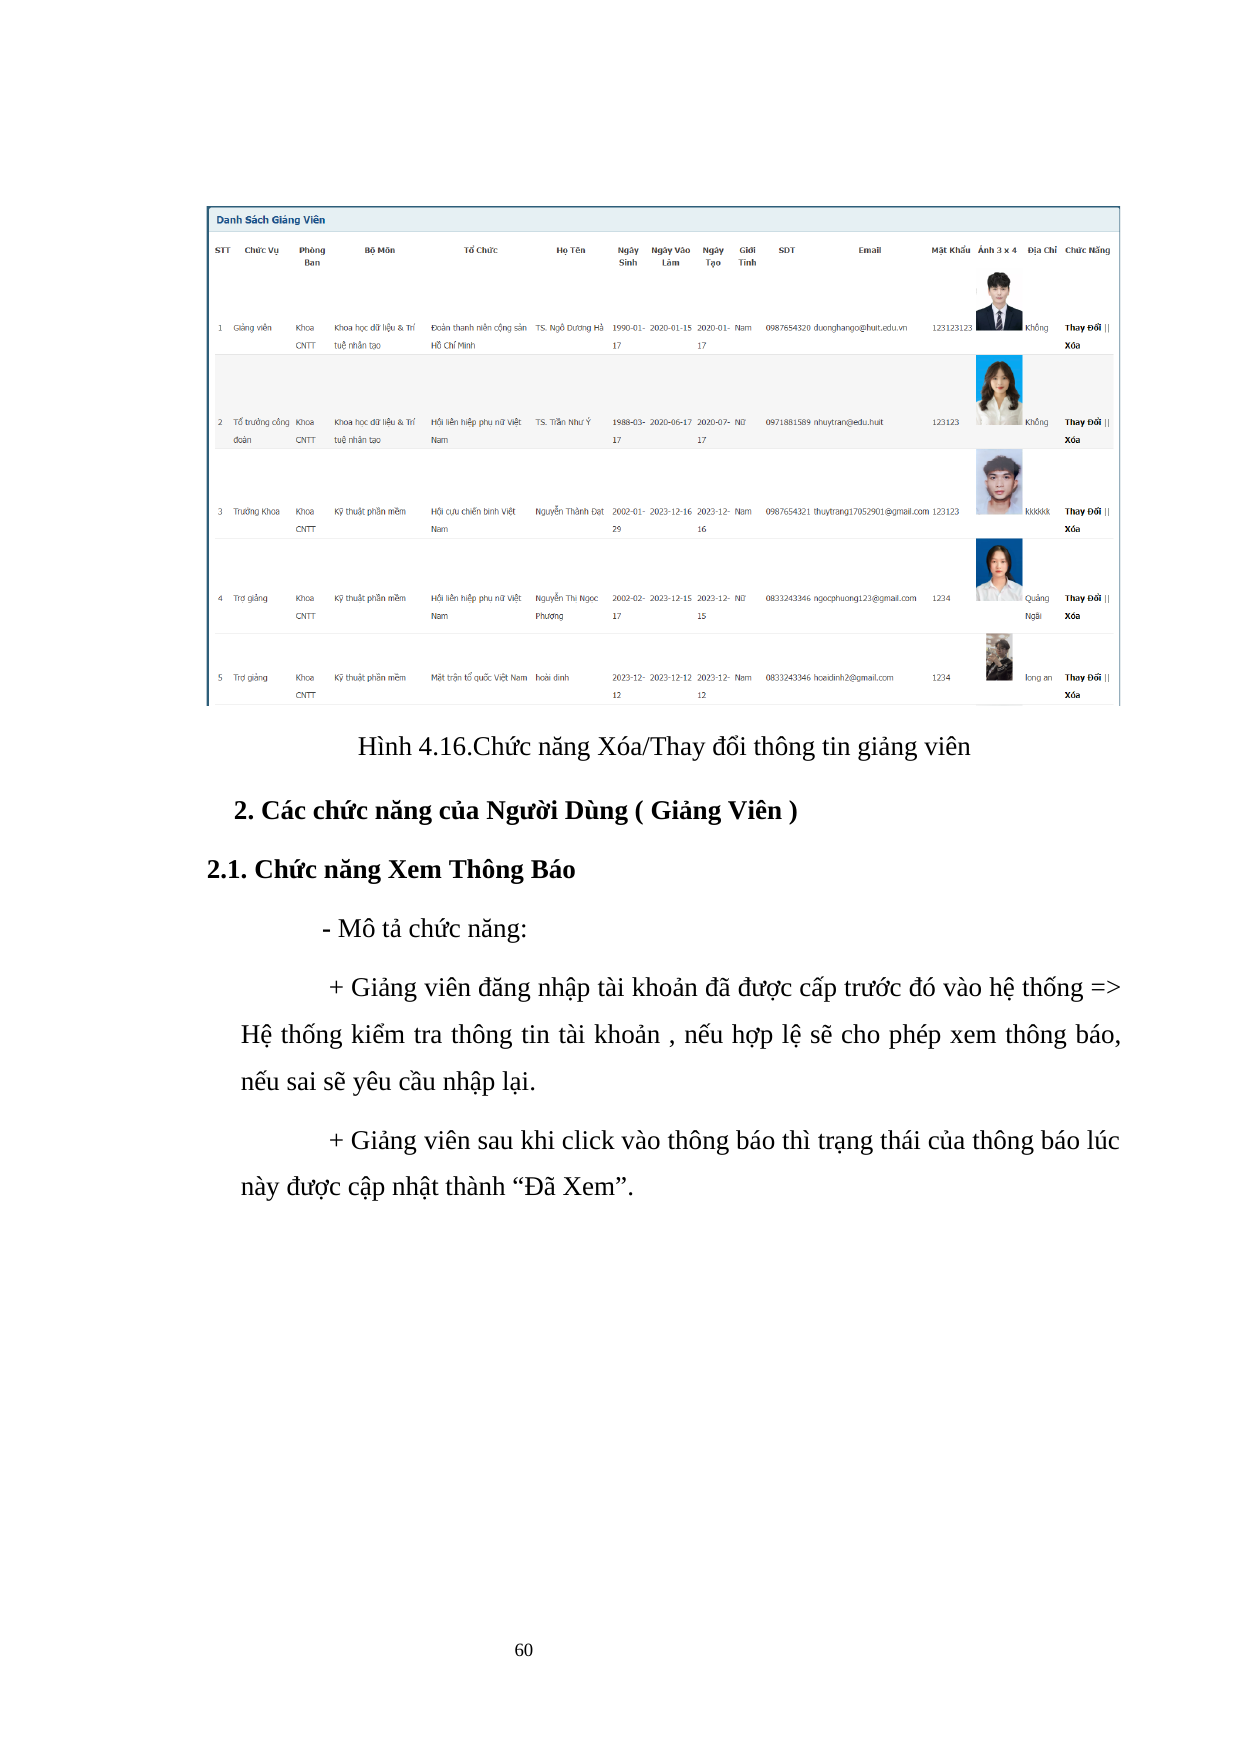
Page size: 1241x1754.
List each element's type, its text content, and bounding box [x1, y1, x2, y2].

list Các chức năng của Người Dùng ( Giảng Viên ) [234, 794, 1122, 825]
picture [206, 206, 1121, 706]
list - Mô tả chức năng: [241, 912, 1122, 943]
list + Giảng viên đăng nhập tài khoản đã được cấp trước đó vào hệ thống => Hệ thống kiểm tra thông tin tài khoản , nếu hợp lệ sẽ cho phép xem thông báo, nếu sai sẽ yêu cầu nhập lại. [241, 971, 1122, 1096]
list + Giảng viên sau khi click vào thông báo thì trạng thái của thông báo lúc này được cập nhật thành “Đã Xem”. [241, 1124, 1122, 1202]
text Hình 4.16.Chức năng Xóa/Thay đổi thông tin giảng viên [207, 730, 1122, 762]
list Chức năng Xem Thông Báo [207, 853, 1122, 884]
